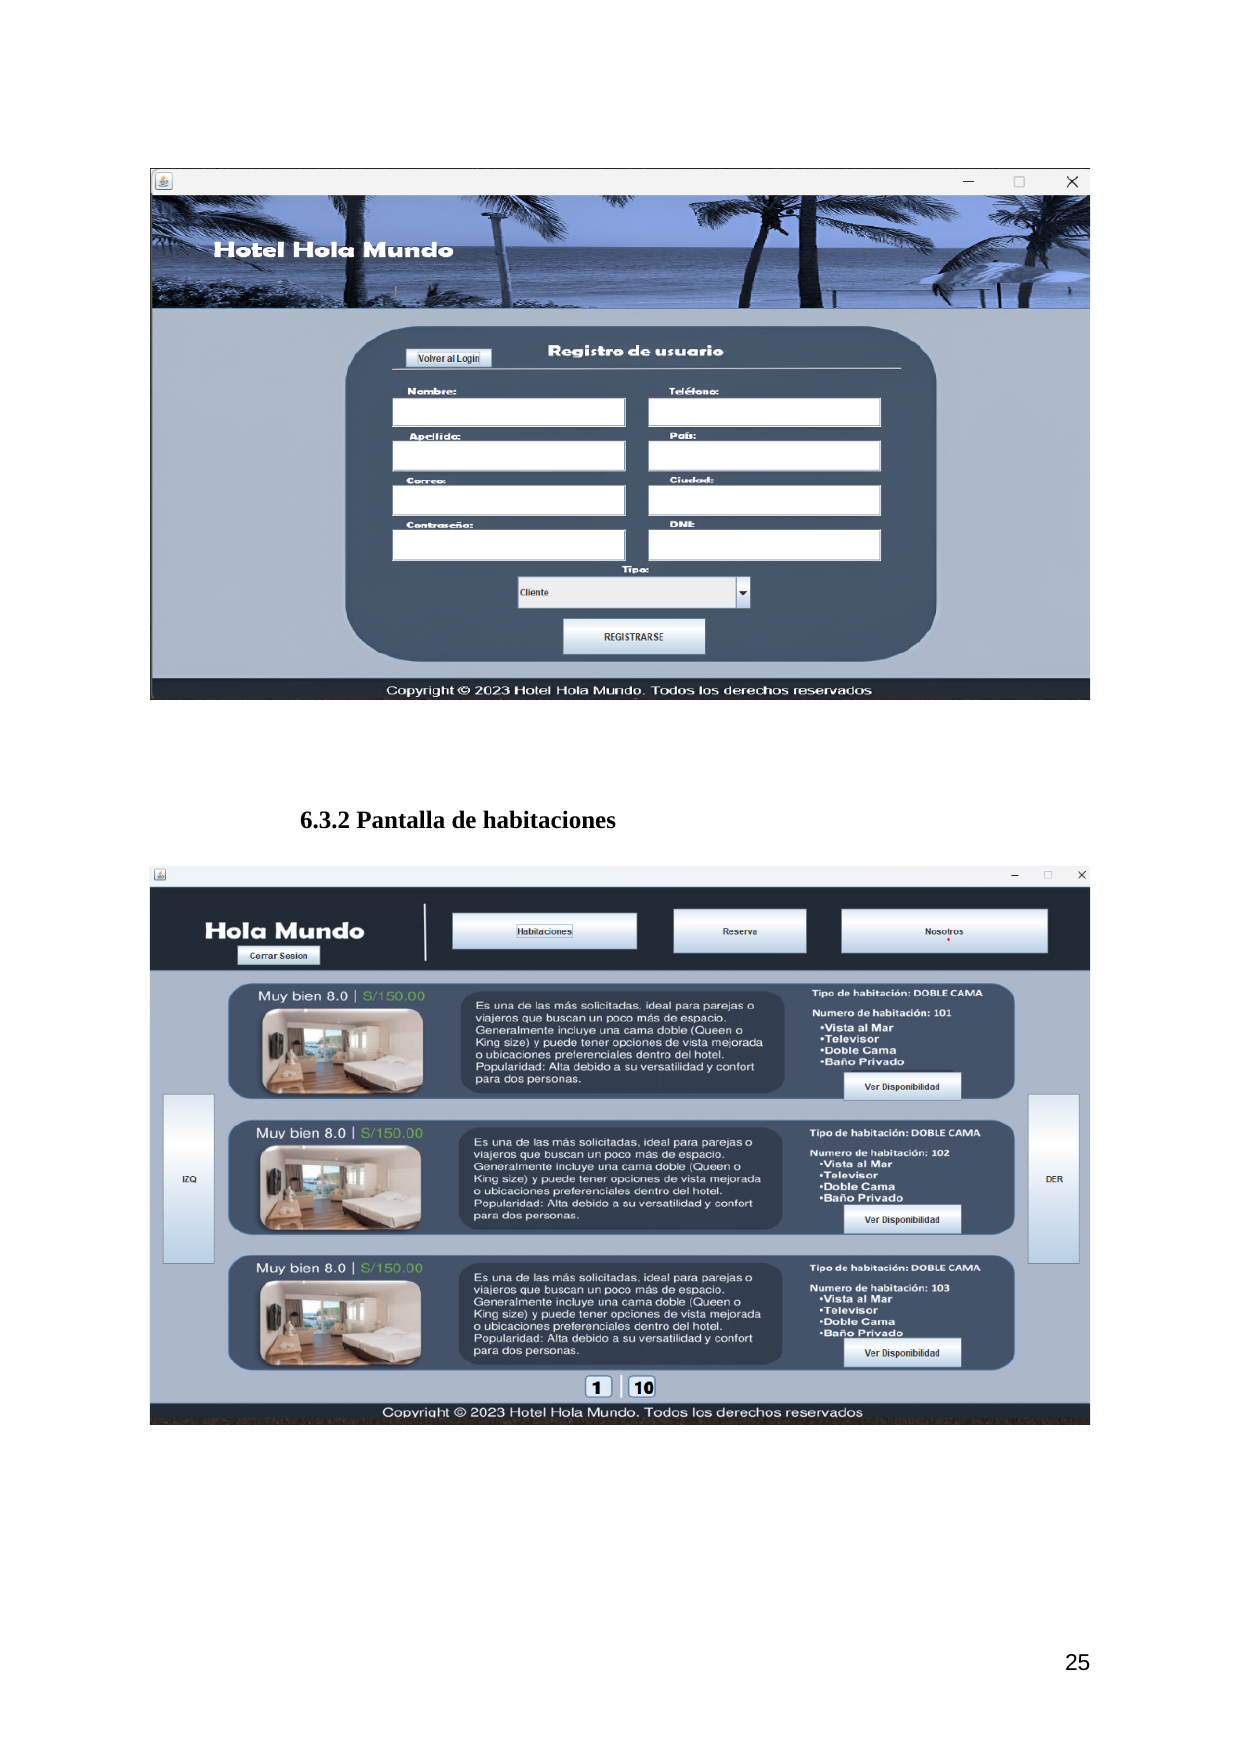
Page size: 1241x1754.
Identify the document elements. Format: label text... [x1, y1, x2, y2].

text 6.3.2 Pantalla de habitaciones [225, 805, 1089, 834]
picture [150, 168, 1091, 700]
picture [149, 866, 1091, 1425]
